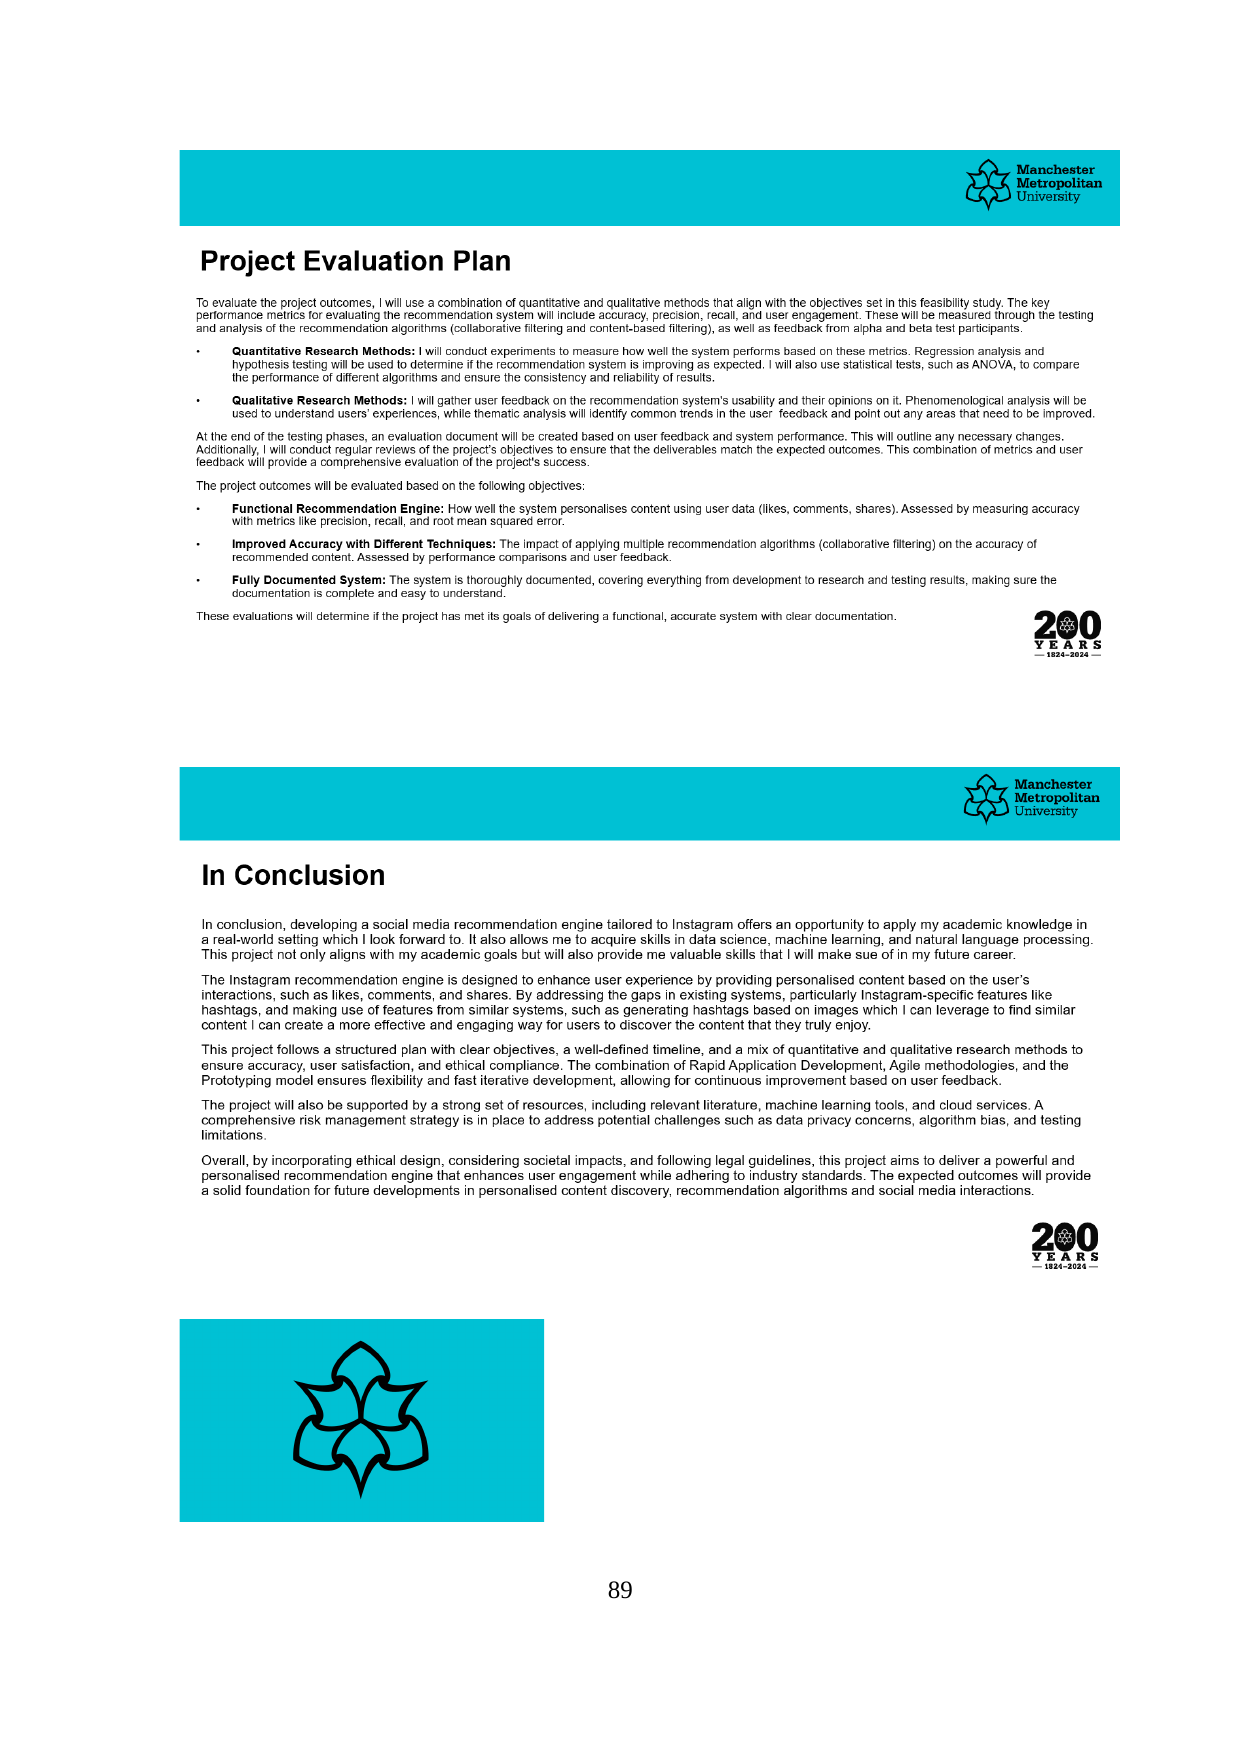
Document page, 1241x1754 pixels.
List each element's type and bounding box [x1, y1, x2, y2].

picture [179, 1319, 545, 1522]
picture [179, 150, 1120, 677]
picture [179, 767, 1120, 1288]
